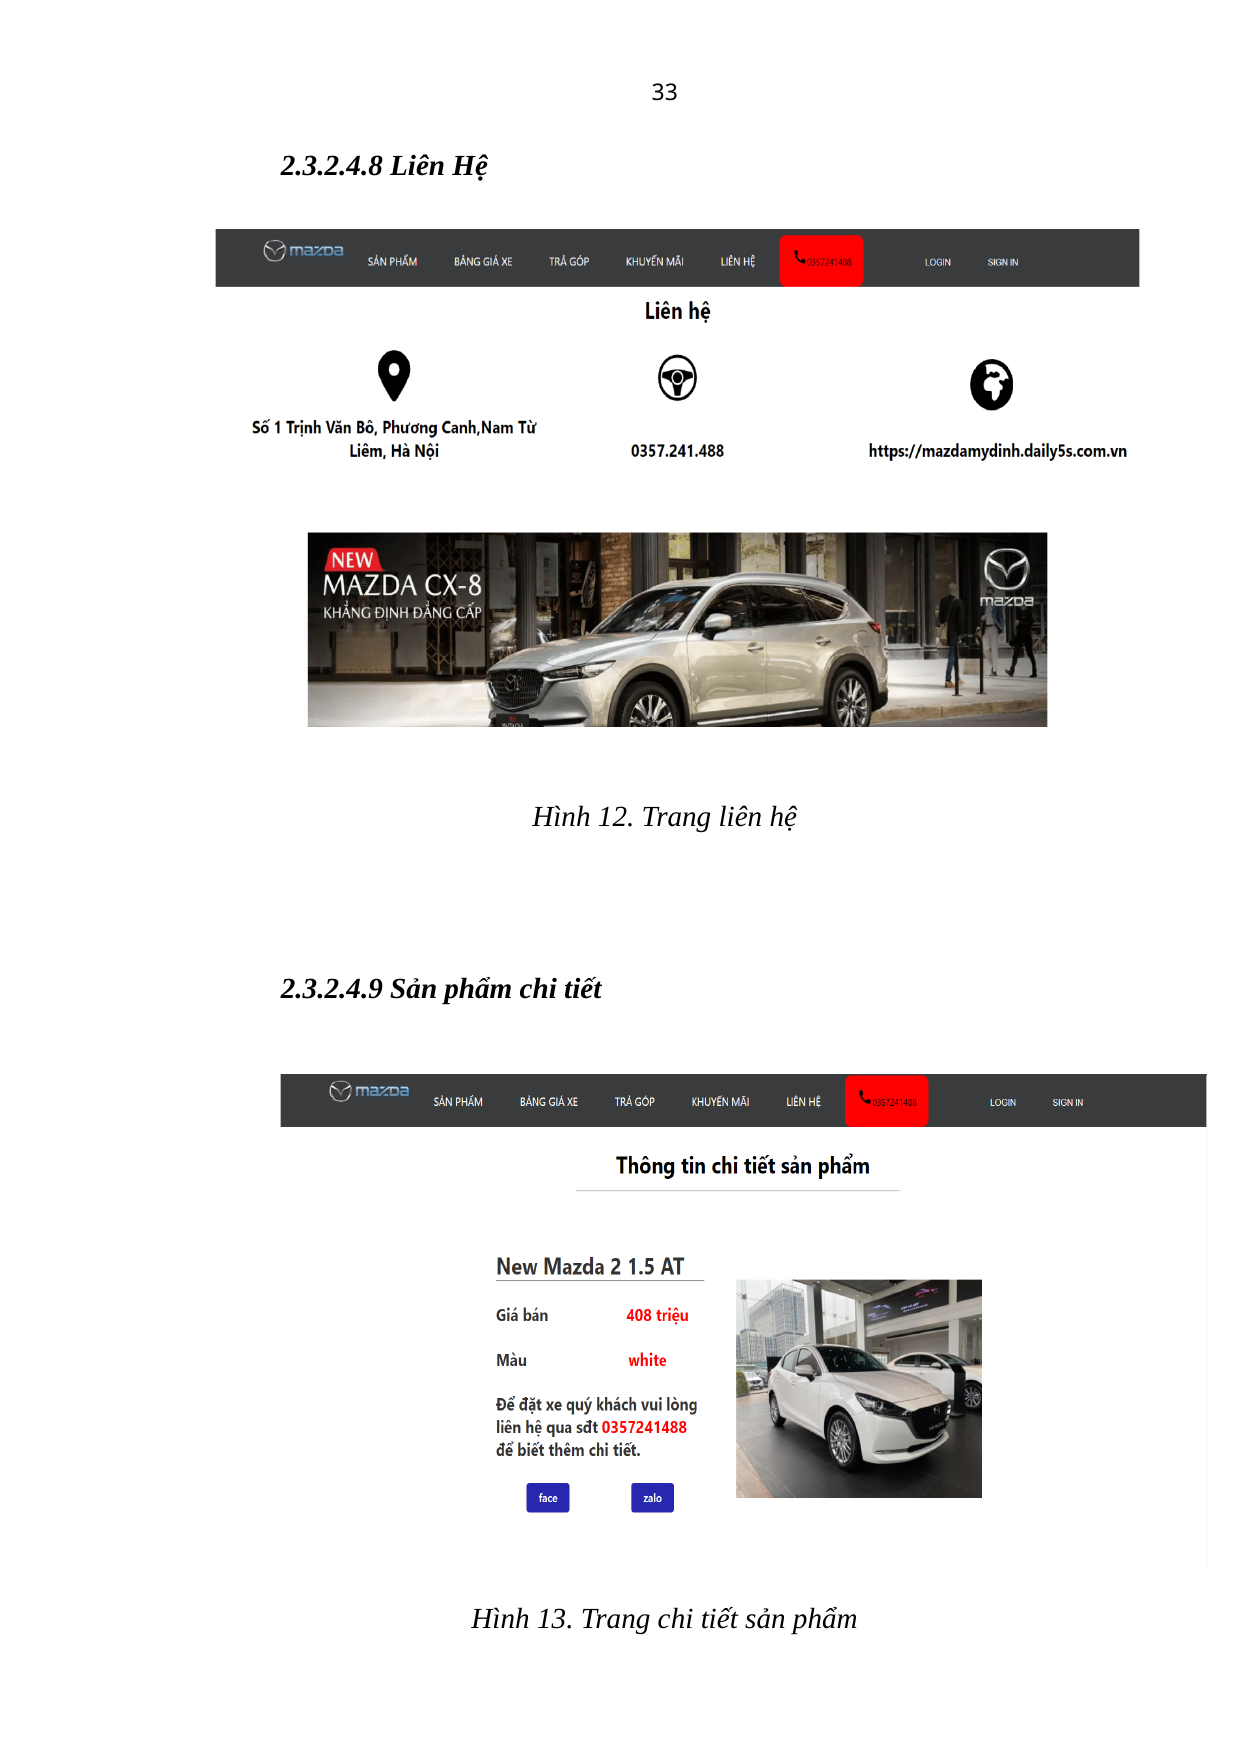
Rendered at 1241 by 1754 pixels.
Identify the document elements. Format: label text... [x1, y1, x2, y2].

subtitle 2.3.2.4.9 Sản phẩm chi tiết [281, 971, 1122, 1005]
picture [215, 229, 1140, 727]
text Hình 12. Trang liên hệ [207, 799, 1122, 833]
picture [280, 1074, 1207, 1570]
subtitle 2.3.2.4.8 Liên Hệ [281, 148, 1122, 181]
text Hình 13. Trang chi tiết sản phẩm [207, 1602, 1122, 1635]
